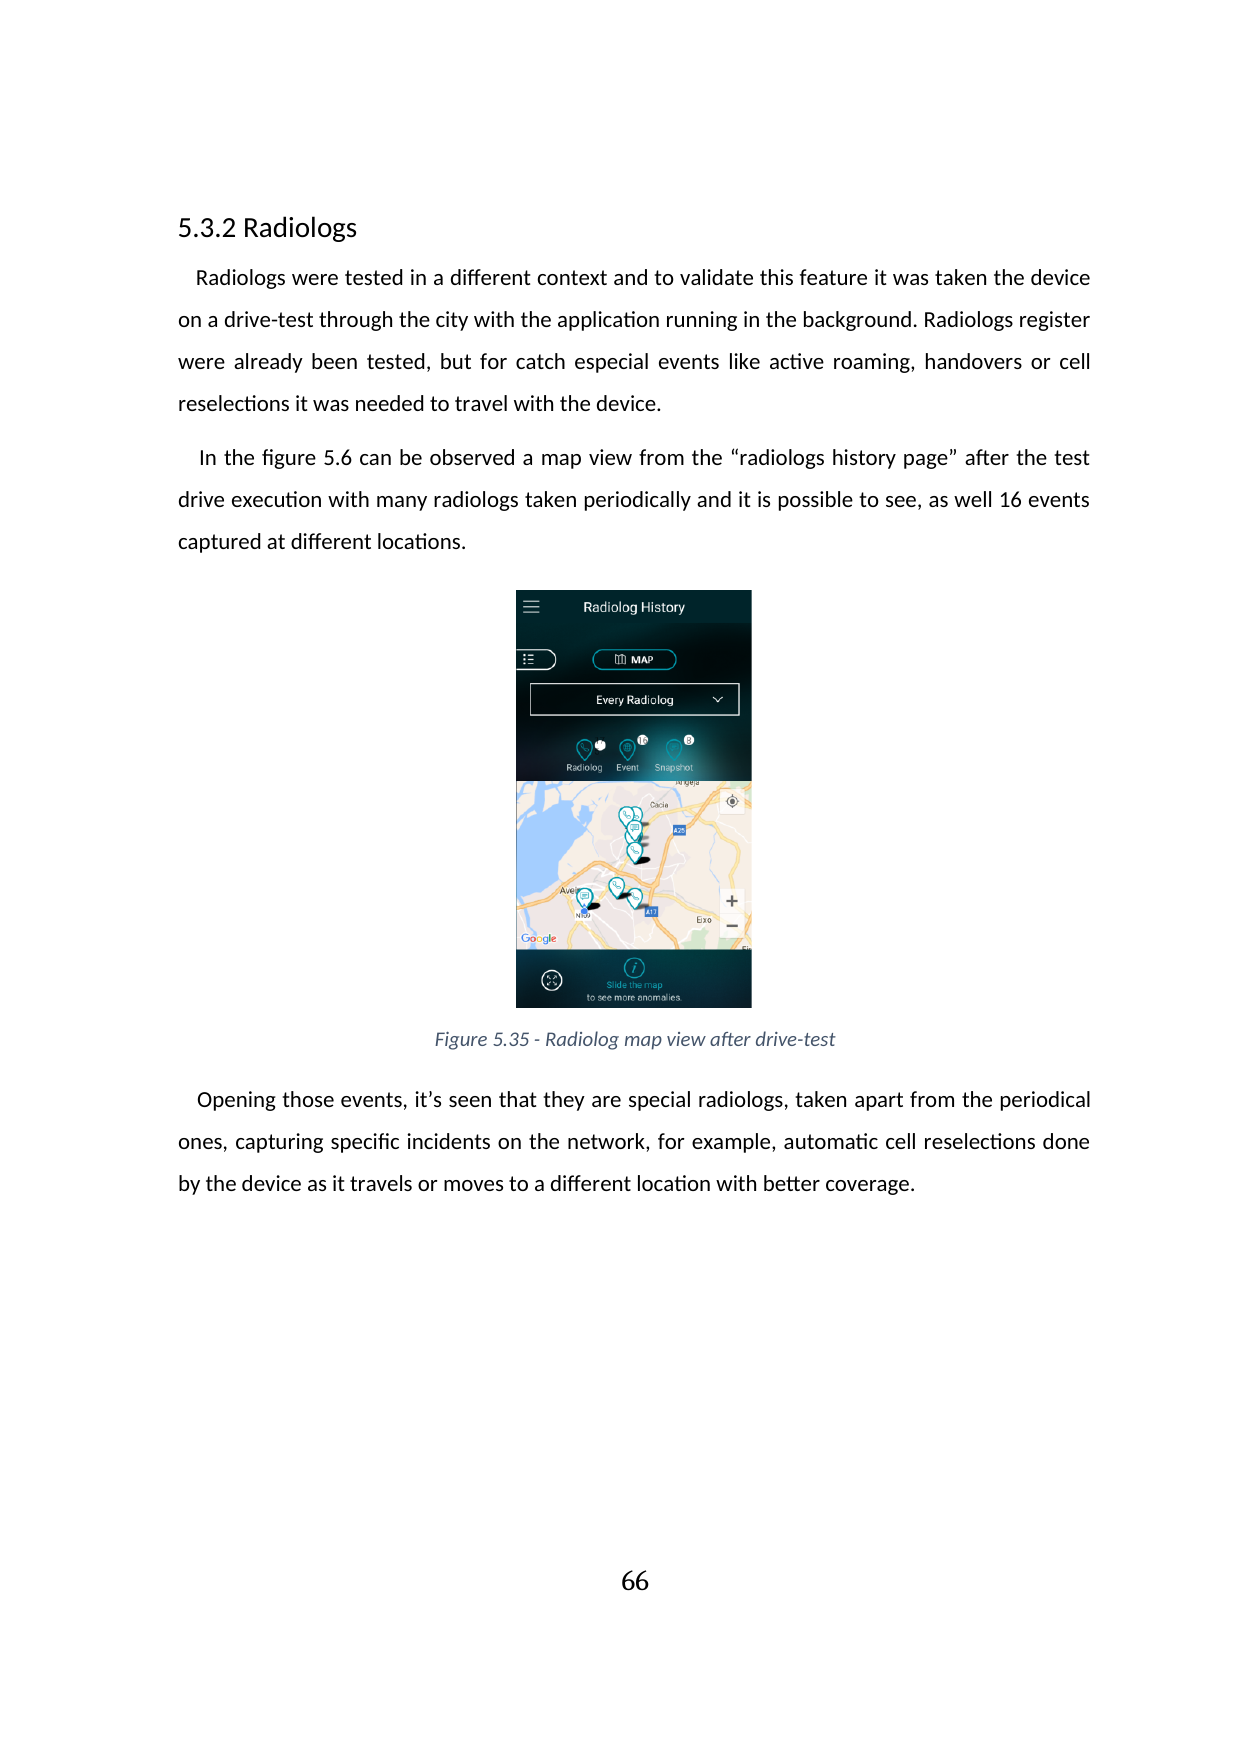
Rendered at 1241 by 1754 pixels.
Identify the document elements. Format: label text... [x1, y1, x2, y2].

subtitle Radiologs [177, 209, 1092, 245]
text In the figure 5.6 can be observed a map view from the “radiologs history page” after the test drive execution with many radiologs taken periodically and it is possible to see, as well 16 events captured at different locations. [178, 443, 1092, 555]
text Opening those events, it’s seen that they are special radiologs, taken apart from the periodical ones, capturing specific incidents on the network, for example, automatic cell reselections done by the device as it travels or moves to a different location with better coverage. [178, 1085, 1092, 1197]
picture [516, 590, 752, 1008]
text Radiologs were tested in a different context and to validate this feature it was taken the device on a drive-test through the city with the application running in the background. Radiologs register were already been tested, but for catch especial events like active roaming, handovers or cell reselections it was needed to travel with the device. [178, 263, 1092, 417]
